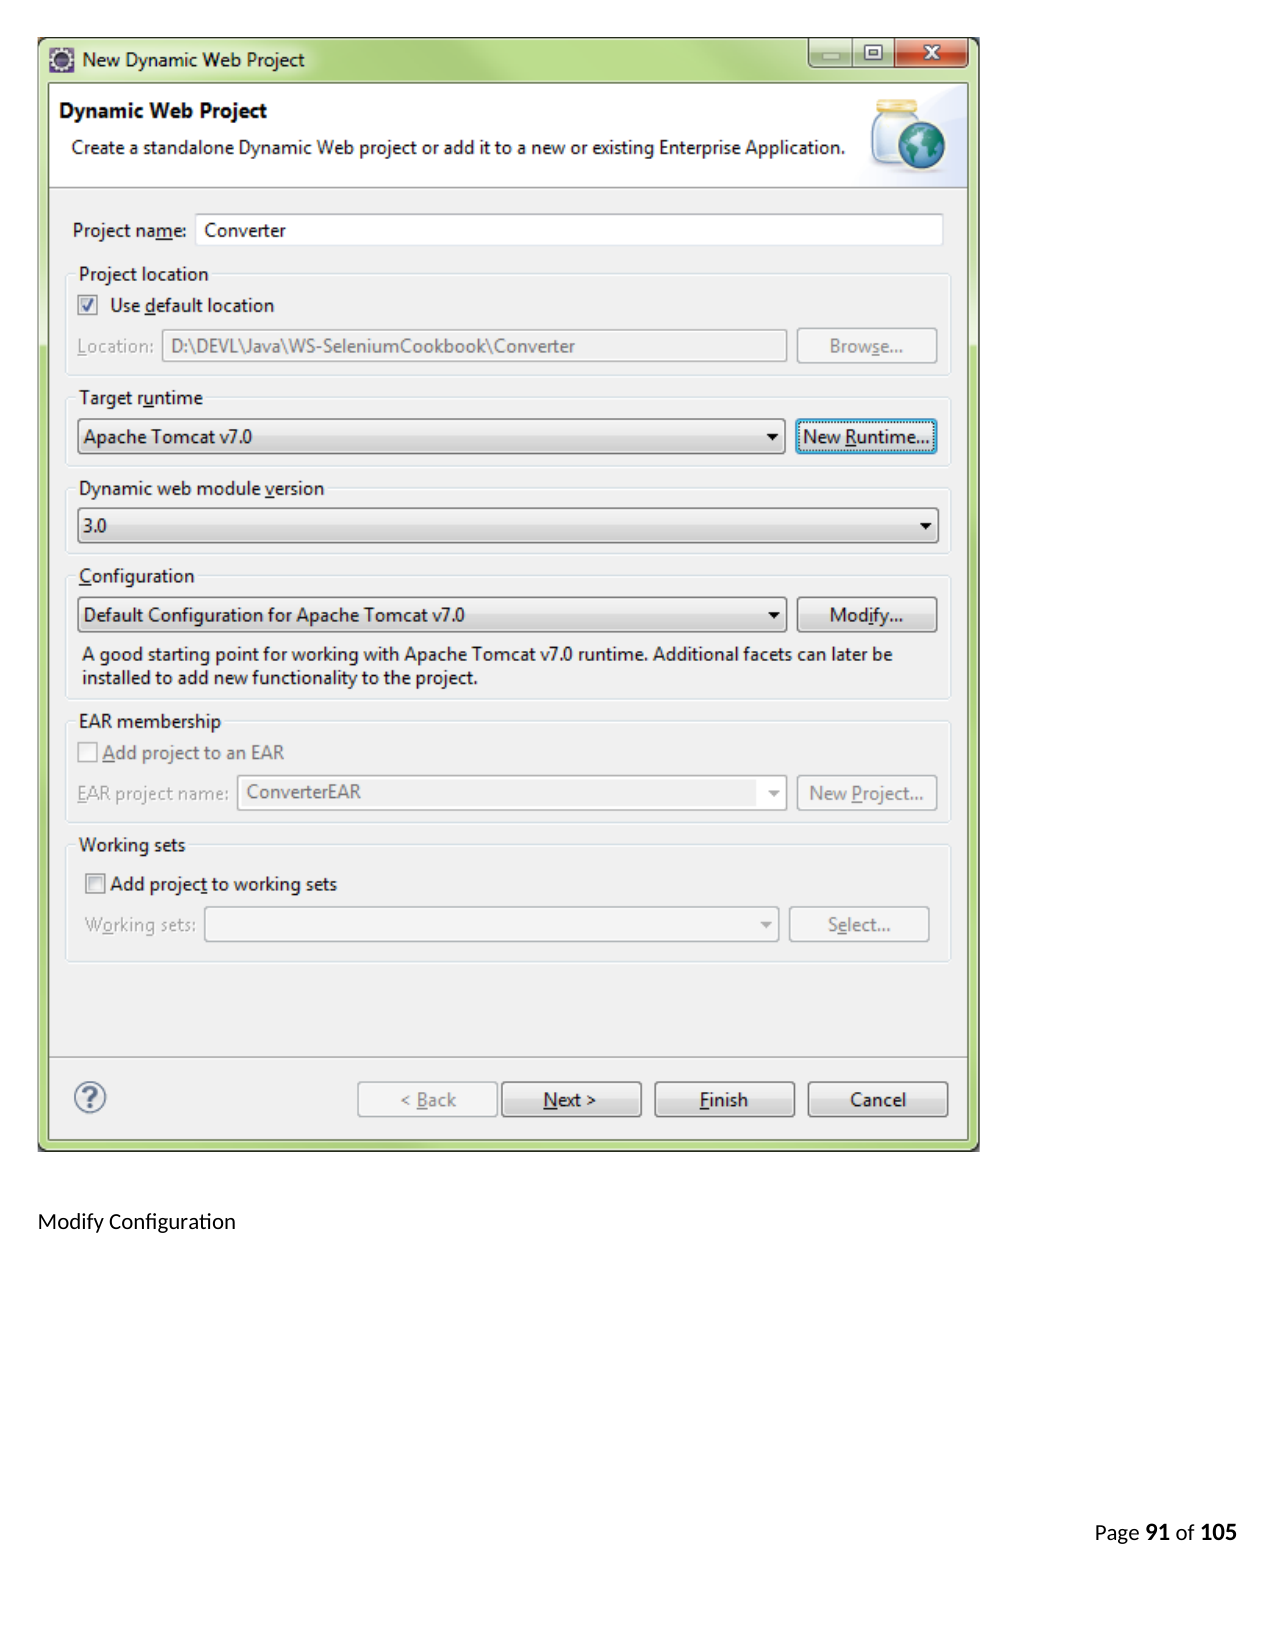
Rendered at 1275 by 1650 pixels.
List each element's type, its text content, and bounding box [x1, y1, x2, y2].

text Modify Configuration [37, 1207, 1237, 1235]
picture [37, 37, 980, 1152]
